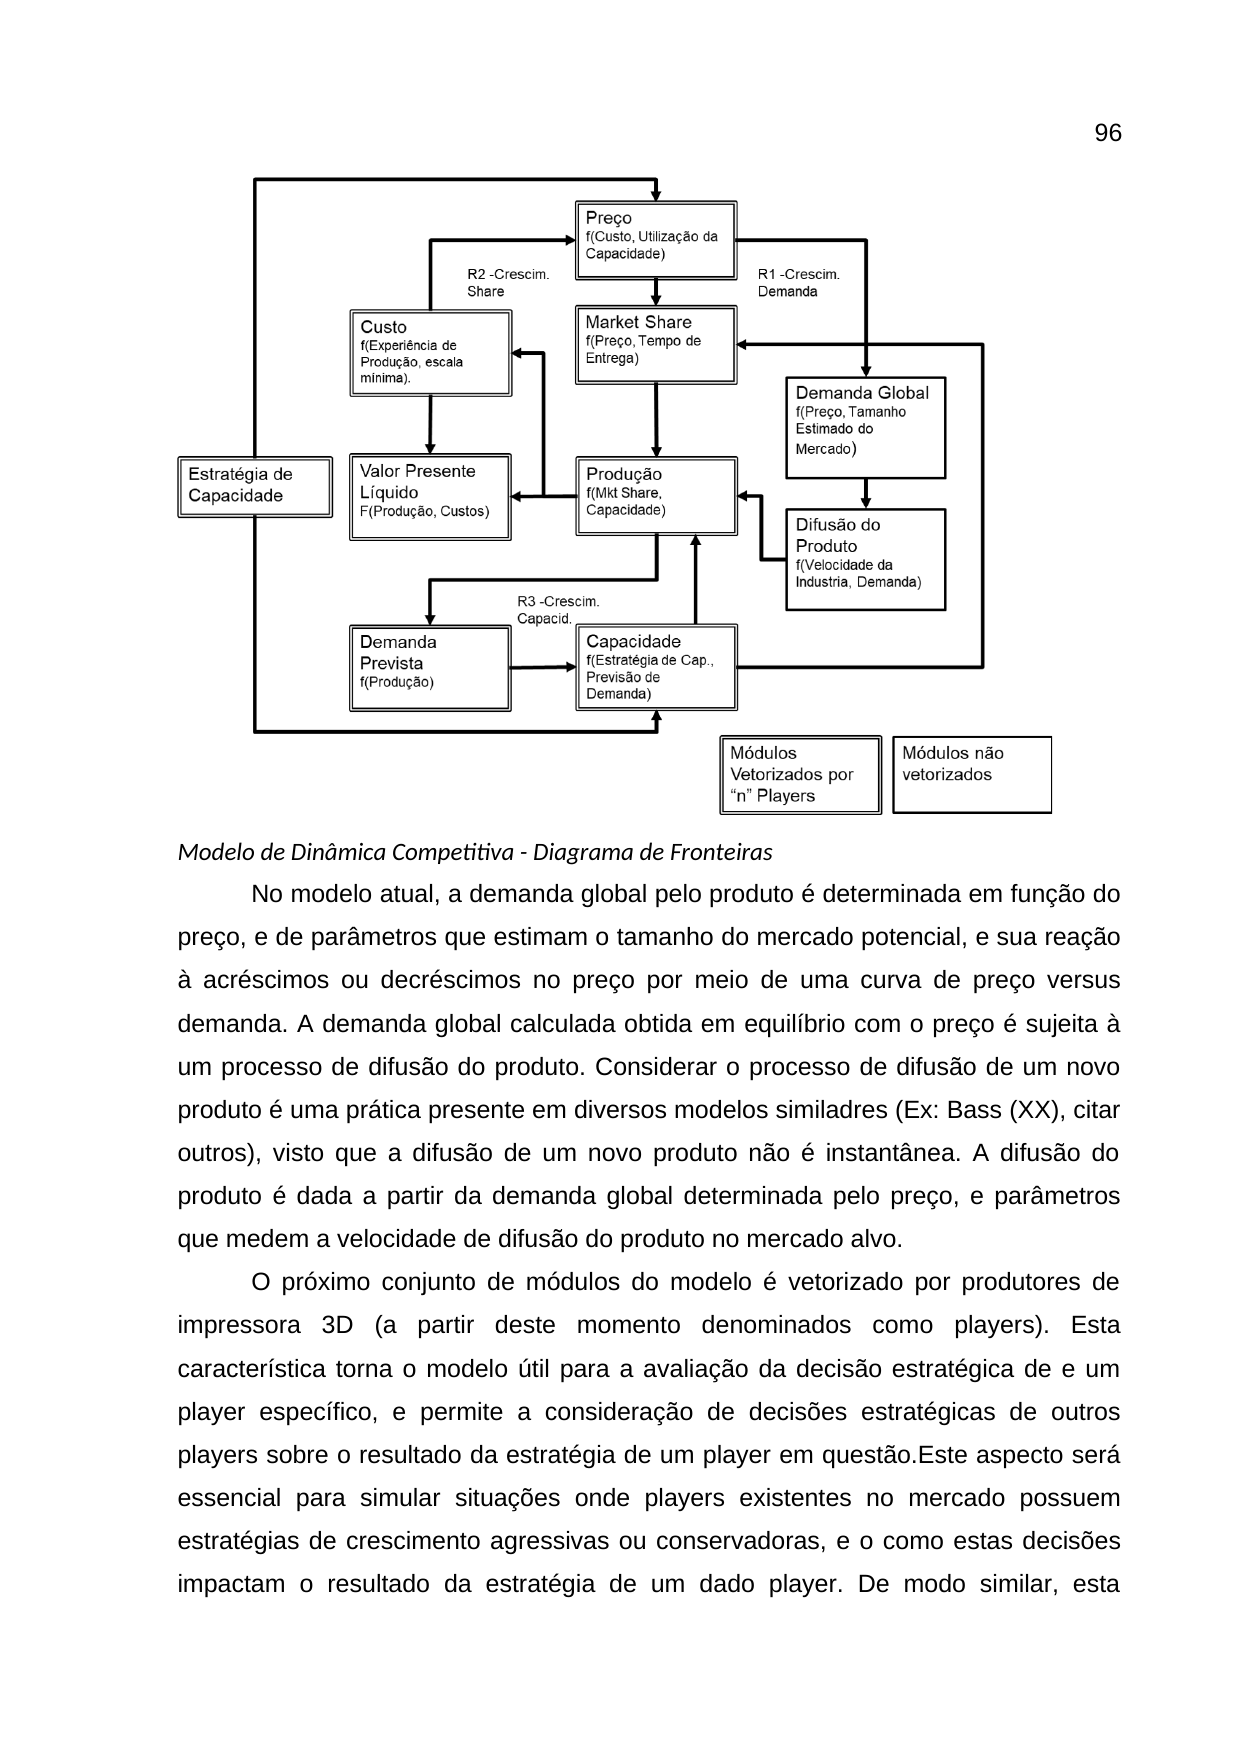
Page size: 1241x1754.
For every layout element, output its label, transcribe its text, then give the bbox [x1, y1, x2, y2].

text No modelo atual, a demanda global pelo produto é determinada em função do preço, e de parâmetros que estimam o tamanho do mercado potencial, e sua reação à acréscimos ou decréscimos no preço por meio de uma curva de preço versus demanda. A demanda global calculada obtida em equilíbrio com o preço é sujeita à um processo de difusão do produto. Considerar o processo de difusão de um novo produto é uma prática presente em diversos modelos similadres (Ex: Bass (XX), citar outros), visto que a difusão de um novo produto não é instantânea. A difusão do produto é dada a partir da demanda global determinada pelo preço, e parâmetros que medem a velocidade de difusão do produto no mercado alvo. [177, 879, 1122, 1253]
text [177, 1267, 1122, 1598]
picture [177, 177, 1053, 816]
text Modelo de Dinâmica Competitiva - Diagrama de Fronteiras [177, 836, 1122, 867]
